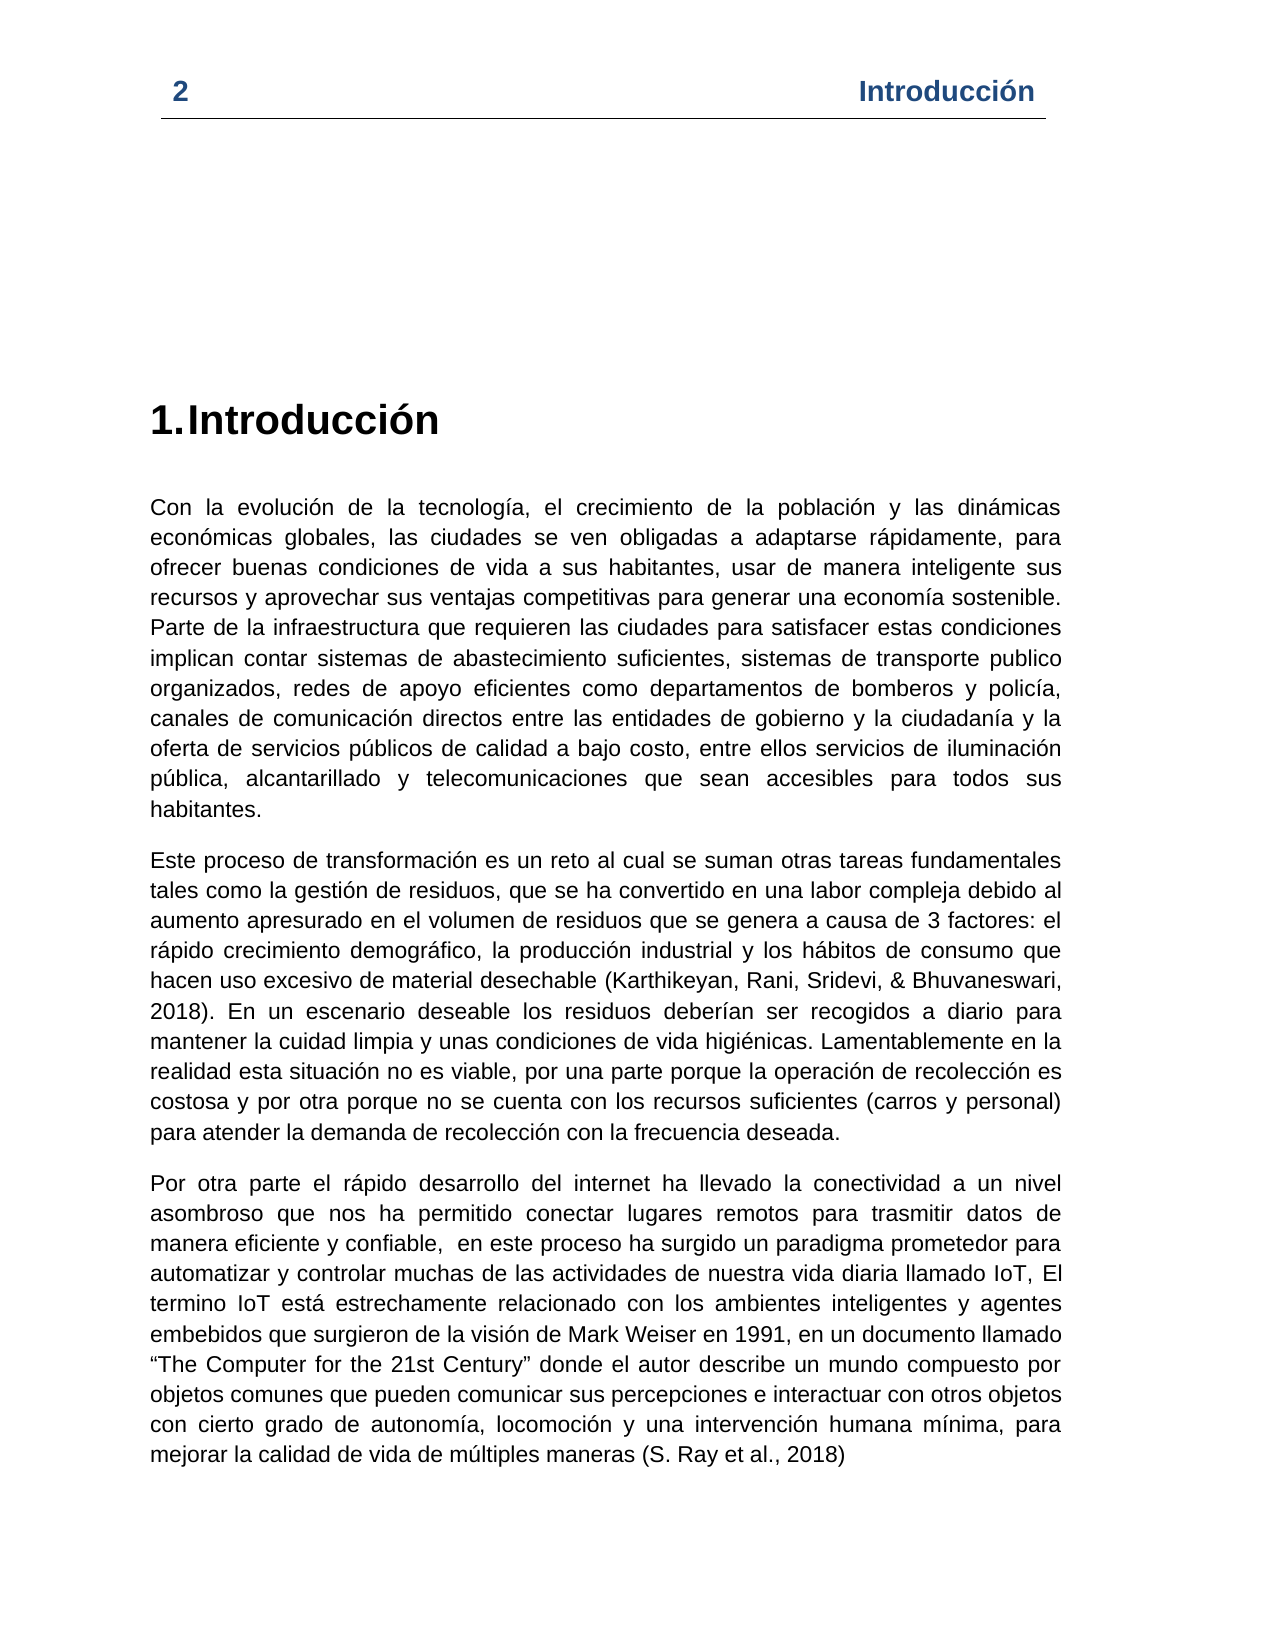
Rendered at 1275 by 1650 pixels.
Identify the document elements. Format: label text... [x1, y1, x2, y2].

text Este proceso de transformación es un reto al cual se suman otras tareas fundamentales tales como la gestión de residuos, que se ha convertido en una labor compleja debido al aumento apresurado en el volumen de residuos que se genera a causa de 3 factores: el rápido crecimiento demográfico, la producción industrial y los hábitos de consumo que hacen uso excesivo de material desechable (Karthikeyan, Rani, Sridevi, & Bhuvaneswari, 2018). En un escenario deseable los residuos deberían ser recogidos a diario para mantener la cuidad limpia y unas condiciones de vida higiénicas. Lamentablemente en la realidad esta situación no es viable, por una parte porque la operación de recolección es costosa y por otra porque no se cuenta con los recursos suficientes (carros y personal) para atender la demanda de recolección con la frecuencia deseada. [150, 847, 1062, 1145]
text Con la evolución de la tecnología, el crecimiento de la población y las dinámicas económicas globales, las ciudades se ven obligadas a adaptarse rápidamente, para ofrecer buenas condiciones de vida a sus habitantes, usar de manera inteligente sus recursos y aprovechar sus ventajas competitivas para generar una economía sostenible. Parte de la infraestructura que requieren las ciudades para satisfacer estas condiciones implican contar sistemas de abastecimiento suficientes, sistemas de transporte publico organizados, redes de apoyo eficientes como departamentos de bomberos y policía, canales de comunicación directos entre las entidades de gobierno y la ciudadanía y la oferta de servicios públicos de calidad a bajo costo, entre ellos servicios de iluminación pública, alcantarillado y telecomunicaciones que sean accesibles para todos sus habitantes. [150, 493, 1062, 822]
subtitle Introducción [150, 396, 1062, 443]
text Por otra parte el rápido desarrollo del internet ha llevado la conectividad a un nivel asombroso que nos ha permitido conectar lugares remotos para trasmitir datos de manera eficiente y confiable, en este proceso ha surgido un paradigma prometedor para automatizar y controlar muchas de las actividades de nuestra vida diaria llamado IoT, El termino IoT está estrechamente relacionado con los ambientes inteligentes y agentes embebidos que surgieron de la visión de Mark Weiser en 1991, en un documento llamado “The Computer for the 21st Century” donde el autor describe un mundo compuesto por objetos comunes que pueden comunicar sus percepciones e interactuar con otros objetos con cierto grado de autonomía, locomoción y una intervención humana mínima, para mejorar la calidad de vida de múltiples maneras (S. Ray et al., 2018) [150, 1169, 1062, 1468]
